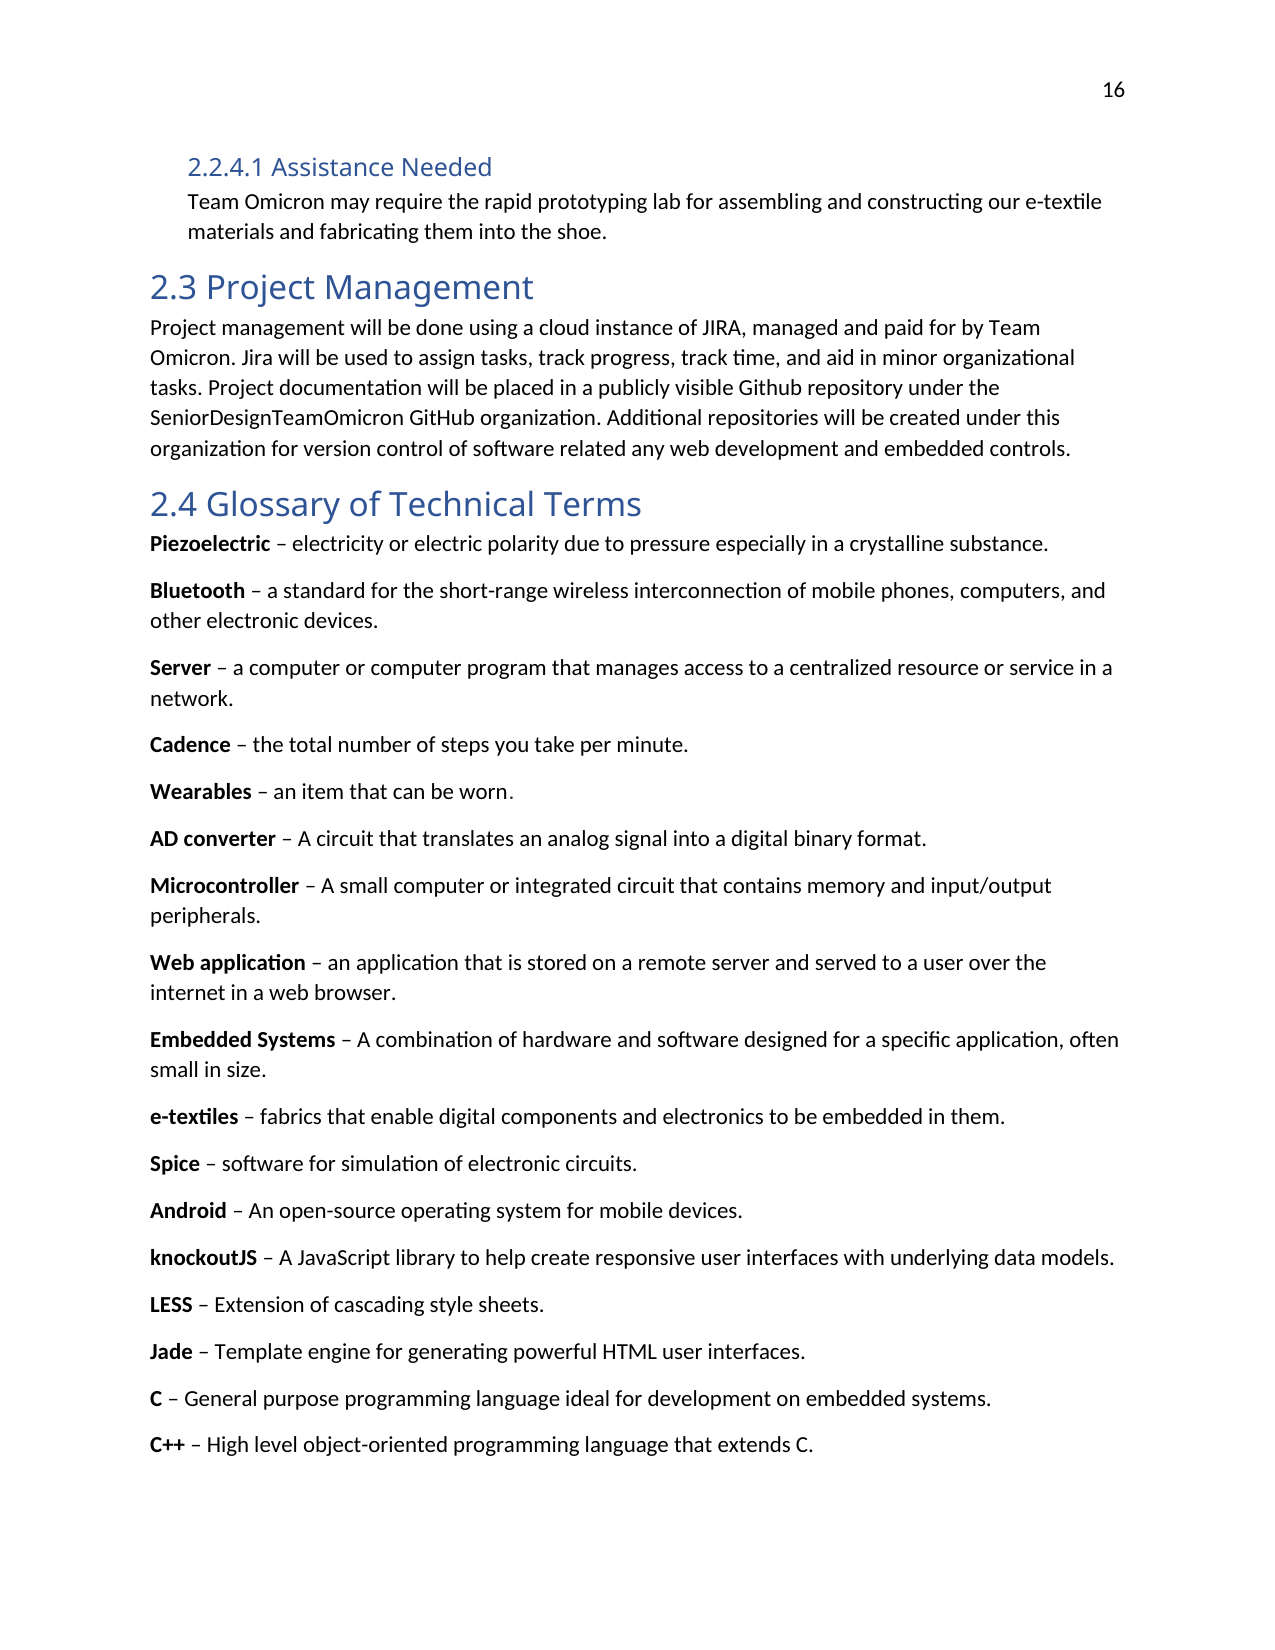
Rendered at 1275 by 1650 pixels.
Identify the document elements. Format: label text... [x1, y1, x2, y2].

text Bluetooth – a standard for the short-range wireless interconnection of mobile phones, computers, and other electronic devices. [150, 576, 1125, 634]
text Server – a computer or computer program that manages access to a centralized resource or service in a network. [150, 653, 1125, 712]
text Wearables – an item that can be worn. [150, 777, 1125, 805]
subtitle 2.2.4.1 Assistance Needed [150, 150, 1125, 184]
text Web application – an application that is stored on a remote server and served to a user over the internet in a web browser. [150, 948, 1125, 1006]
text Team Omicron may require the rapid prototyping lab for assembling and constructing our e-textile materials and fabricating them into the shoe. [187, 187, 1125, 245]
text Piezoelectric – electricity or electric polarity due to pressure especially in a crystalline substance. [150, 529, 1125, 557]
text Android – An open-source operating system for mobile devices. [150, 1196, 1125, 1224]
text Project management will be done using a cloud instance of JIRA, managed and paid for by Team Omicron. Jira will be used to assign tasks, track progress, track time, and aid in minor organizational tasks. Project documentation will be placed in a publicly visible Github repository under the SeniorDesignTeamOmicron GitHub organization. Additional repositories will be created under this organization for version control of software related any web development and embedded controls. [150, 313, 1125, 462]
text Jade – Template engine for generating powerful HTML user interfaces. [150, 1337, 1125, 1365]
text C – General purpose programming language ideal for development on embedded systems. [150, 1384, 1125, 1412]
text Microcontroller – A small computer or integrated circuit that contains memory and input/output peripherals. [150, 871, 1125, 929]
text Spice – software for simulation of electronic circuits. [150, 1149, 1125, 1177]
text e-textiles – fabrics that enable digital components and electronics to be embedded in them. [150, 1102, 1125, 1130]
text LESS – Extension of cascading style sheets. [150, 1290, 1125, 1318]
text Cadence – the total number of steps you take per minute. [150, 731, 1125, 758]
text C++ – High level object-oriented programming language that extends C. [150, 1431, 1125, 1458]
text Embedded Systems – A combination of hardware and software designed for a specific application, often small in size. [150, 1025, 1125, 1083]
text knockoutJS – A JavaScript library to help create responsive user interfaces with underlying data models. [150, 1243, 1125, 1271]
text AD converter – A circuit that translates an analog signal into a digital binary format. [150, 824, 1125, 852]
subtitle 2.4 Glossary of Technical Terms [150, 481, 1125, 526]
subtitle 2.3 Project Management [150, 264, 1125, 309]
